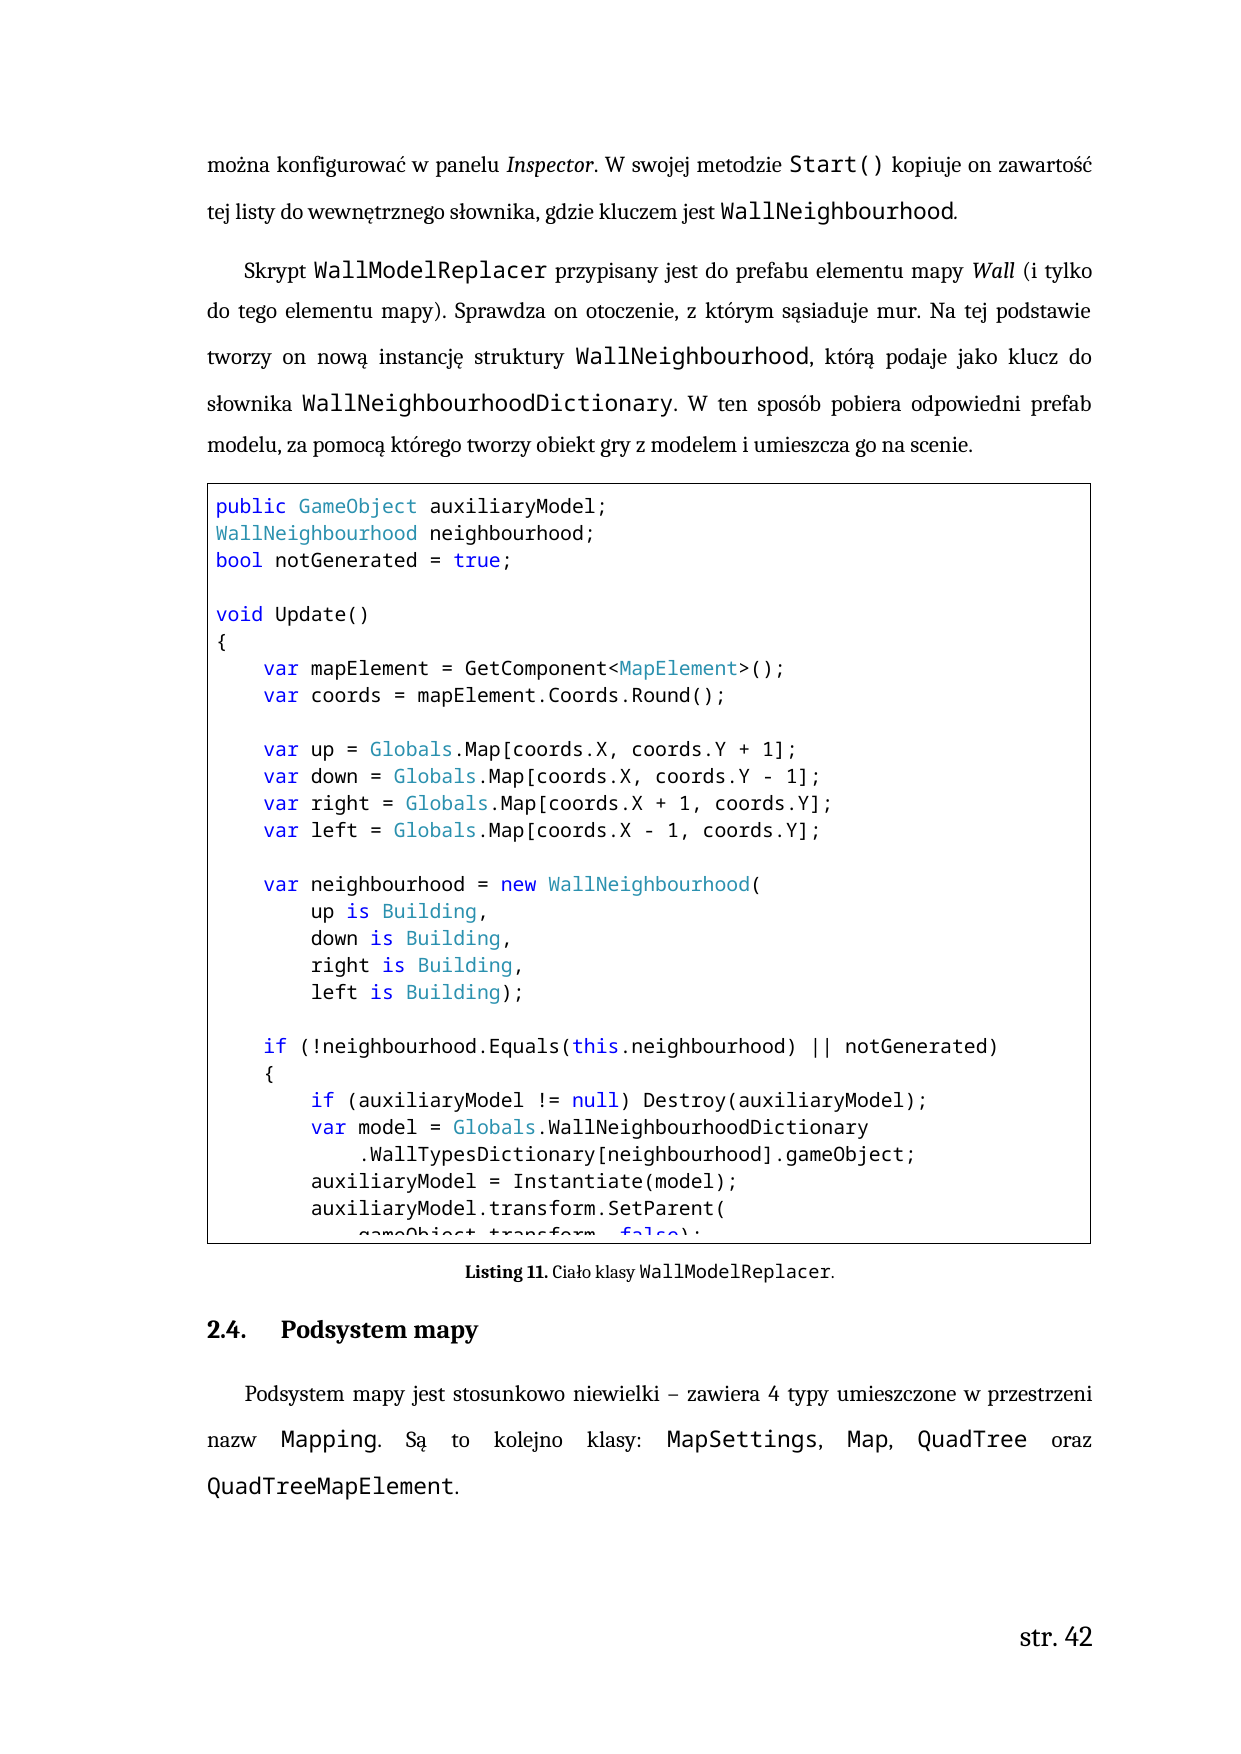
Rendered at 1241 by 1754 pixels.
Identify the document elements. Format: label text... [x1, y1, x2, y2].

subtitle Podsystem mapy [207, 1315, 1092, 1345]
text Podsystem mapy jest stosunkowo niewielki – zawiera 4 typy umieszczone w przestrzeni nazw Mapping. Są to kolejno klasy: MapSettings, Map, QuadTree oraz QuadTreeMapElement. [207, 1381, 1092, 1501]
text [207, 148, 1092, 226]
text Skrypt WallModelReplacer przypisany jest do prefabu elementu mapy Wall (i tylko do tego elementu mapy). Sprawdza on otoczenie, z którym sąsiaduje mur. Na tej podstawie tworzy on nową instancję struktury WallNeighbourhood, którą podaje jako klucz do słownika WallNeighbourhoodDictionary. W ten sposób pobiera odpowiedni prefab modelu, za pomocą którego tworzy obiekt gry z modelem i umieszcza go na scenie. [207, 254, 1092, 458]
text Listing 11. Ciało klasy WallModelReplacer. [207, 1259, 1092, 1284]
